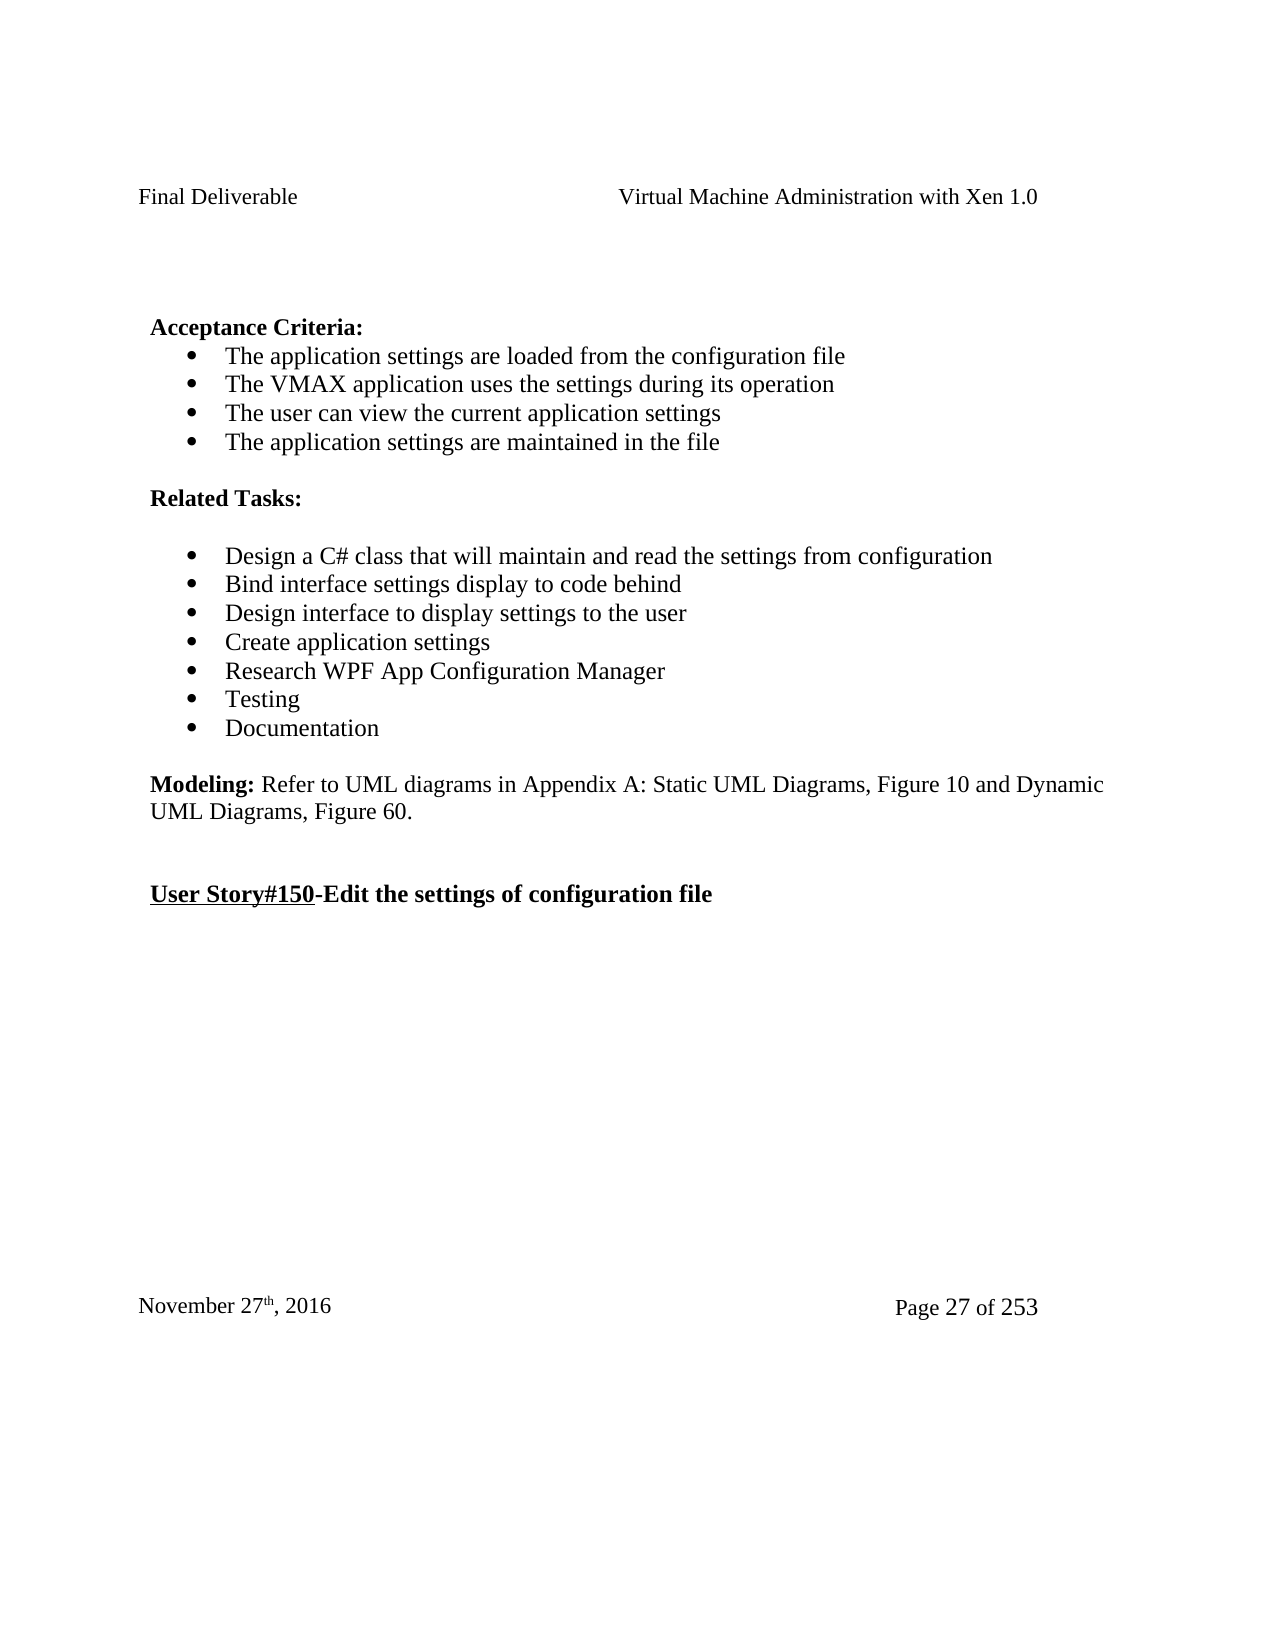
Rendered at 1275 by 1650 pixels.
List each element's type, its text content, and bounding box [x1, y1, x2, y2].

text Related Tasks: [150, 484, 1125, 512]
list Bind interface settings display to code behind [187, 569, 1125, 598]
text User Story#150-Edit the settings of configuration file [150, 879, 1125, 907]
list Documentation [187, 713, 1125, 742]
list The user can view the current application settings [187, 398, 1125, 427]
list Research WPF App Configuration Manager [187, 656, 1125, 684]
list The application settings are loaded from the configuration file [187, 341, 1125, 369]
list The application settings are maintained in the file [187, 427, 1125, 456]
list Create application settings [187, 627, 1125, 656]
list Design interface to display settings to the user [187, 598, 1125, 627]
text Modeling: Refer to UML diagrams in Appendix A: Static UML Diagrams, Figure 10 and Dynamic UML Diagrams, Figure 60. [150, 770, 1125, 825]
text Acceptance Criteria: [150, 313, 1125, 341]
list The VMAX application uses the settings during its operation [187, 369, 1125, 398]
list Design a C# class that will maintain and read the settings from configuration [187, 541, 1125, 569]
list Testing [187, 684, 1125, 713]
